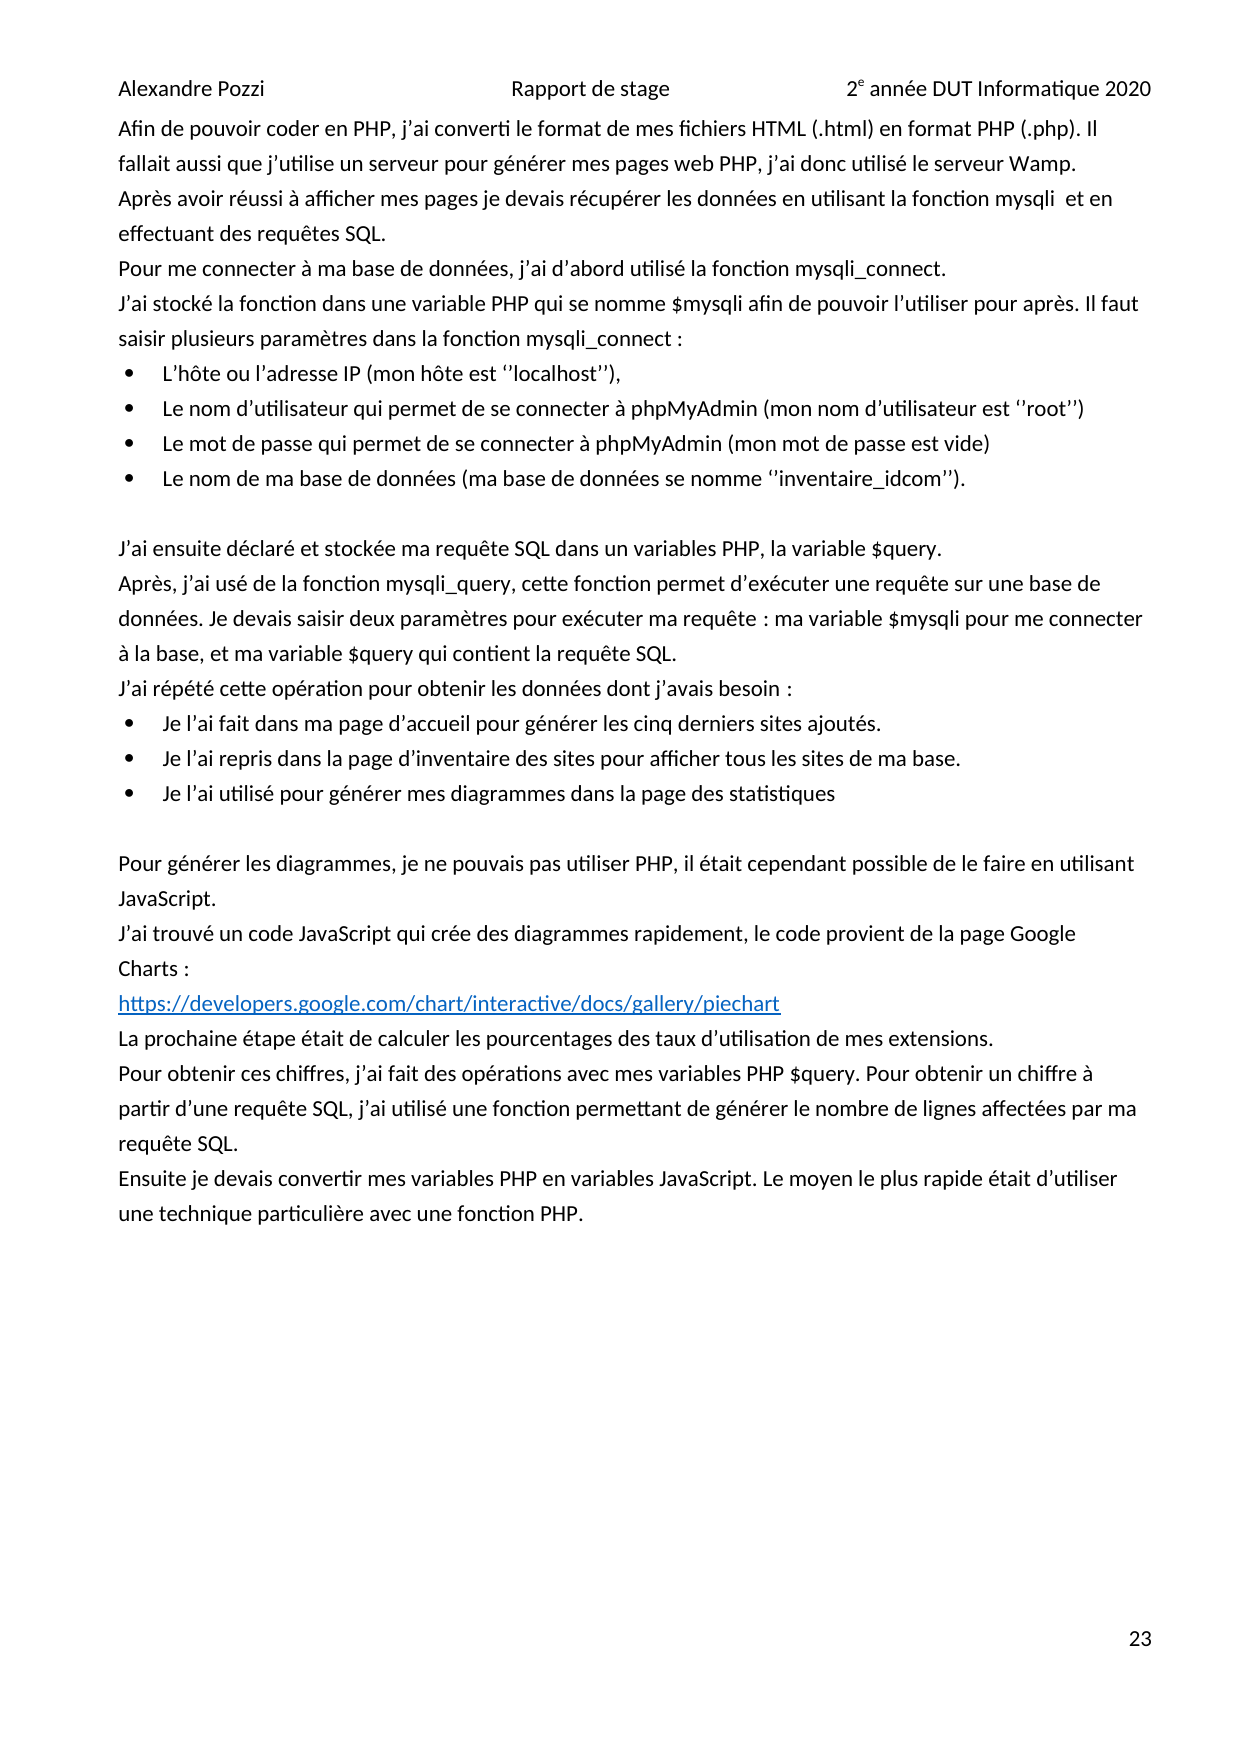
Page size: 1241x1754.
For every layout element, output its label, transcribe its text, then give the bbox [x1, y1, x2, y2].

text Pour générer les diagrammes, je ne pouvais pas utiliser PHP, il était cependant possible de le faire en utilisant JavaScript. [118, 849, 1152, 912]
list Je l’ai utilisé pour générer mes diagrammes dans la page des statistiques [125, 779, 1152, 807]
text Pour obtenir ces chiffres, j’ai fait des opérations avec mes variables PHP $query. Pour obtenir un chiffre à partir d’une requête SQL, j’ai utilisé une fonction permettant de générer le nombre de lignes affectées par ma requête SQL. [118, 1059, 1152, 1157]
text Afin de pouvoir coder en PHP, j’ai converti le format de mes fichiers HTML (.html) en format PHP (.php). Il fallait aussi que j’utilise un serveur pour générer mes pages web PHP, j’ai donc utilisé le serveur Wamp. [118, 114, 1152, 177]
text J’ai stocké la fonction dans une variable PHP qui se nomme $mysqli afin de pouvoir l’utiliser pour après. Il faut saisir plusieurs paramètres dans la fonction mysqli_connect : [118, 289, 1152, 352]
list Je l’ai fait dans ma page d’accueil pour générer les cinq derniers sites ajoutés. [125, 709, 1152, 737]
text J’ai répété cette opération pour obtenir les données dont j’avais besoin : [118, 674, 1152, 702]
list Le mot de passe qui permet de se connecter à phpMyAdmin (mon mot de passe est vide) [125, 429, 1152, 457]
text J’ai ensuite déclaré et stockée ma requête SQL dans un variables PHP, la variable $query. [118, 534, 1152, 562]
text Pour me connecter à ma base de données, j’ai d’abord utilisé la fonction mysqli_connect. [118, 254, 1152, 282]
text Ensuite je devais convertir mes variables PHP en variables JavaScript. Le moyen le plus rapide était d’utiliser une technique particulière avec une fonction PHP. [118, 1164, 1152, 1227]
list Je l’ai repris dans la page d’inventaire des sites pour afficher tous les sites de ma base. [125, 744, 1152, 772]
text Après, j’ai usé de la fonction mysqli_query, cette fonction permet d’exécuter une requête sur une base de données. Je devais saisir deux paramètres pour exécuter ma requête : ma variable $mysqli pour me connecter à la base, et ma variable $query qui contient la requête SQL. [118, 569, 1152, 667]
list Le nom de ma base de données (ma base de données se nomme ‘’inventaire_idcom’’). [125, 464, 1152, 492]
text Après avoir réussi à afficher mes pages je devais récupérer les données en utilisant la fonction mysqli et en effectuant des requêtes SQL. [118, 184, 1152, 247]
text La prochaine étape était de calculer les pourcentages des taux d’utilisation de mes extensions. [118, 1024, 1152, 1052]
text https://developers.google.com/chart/interactive/docs/gallery/piechart [118, 989, 1152, 1017]
list Le nom d’utilisateur qui permet de se connecter à phpMyAdmin (mon nom d’utilisateur est ‘’root’’) [125, 394, 1152, 422]
list L’hôte ou l’adresse IP (mon hôte est ‘’localhost’’), [125, 359, 1152, 387]
text J’ai trouvé un code JavaScript qui crée des diagrammes rapidement, le code provient de la page Google Charts : [118, 919, 1152, 982]
